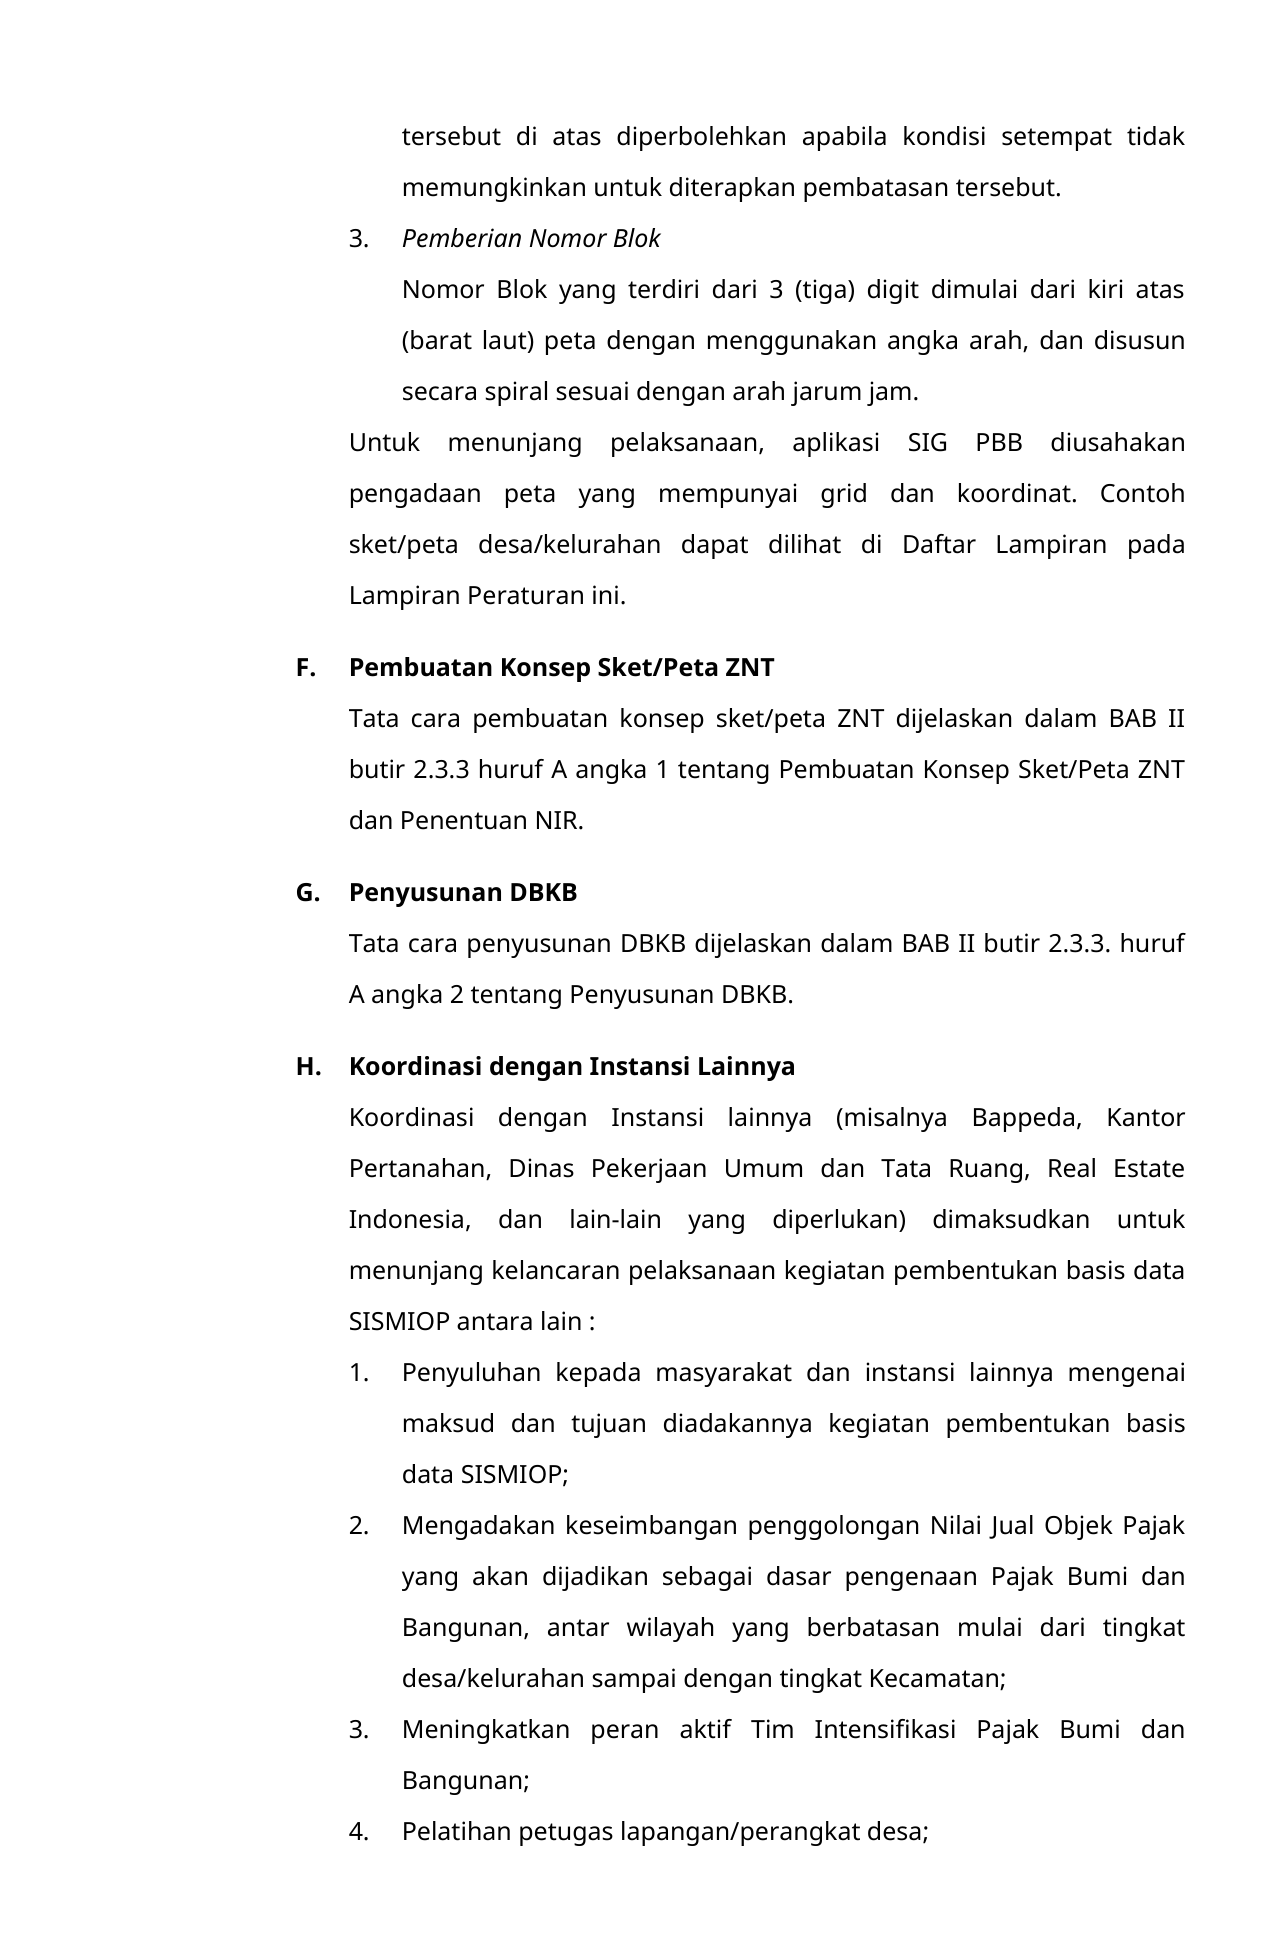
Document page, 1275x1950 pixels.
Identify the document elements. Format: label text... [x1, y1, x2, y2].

list Penyuluhan kepada masyarakat dan instansi lainnya mengenai maksud dan tujuan diadakannya kegiatan pembentukan basis data SISMIOP; [348, 1354, 1186, 1491]
list Koordinasi dengan Instansi Lainnya [295, 1048, 1186, 1082]
list Pelatihan petugas lapangan/perangkat desa; [348, 1814, 1186, 1848]
list Penyusunan DBKB [295, 874, 1186, 908]
list Meningkatkan peran aktif Tim Intensifikasi Pajak Bumi dan Bangunan; [348, 1712, 1186, 1797]
list Nomor Blok yang terdiri dari 3 (tiga) digit dimulai dari kiri atas (barat laut) peta dengan menggunakan angka arah, dan disusun secara spiral sesuai dengan arah jarum jam. [402, 271, 1186, 407]
text Untuk menunjang pelaksanaan, aplikasi SIG PBB diusahakan pengadaan peta yang mempunyai grid dan koordinat. Contoh sket/peta desa/kelurahan dapat dilihat di Daftar Lampiran pada Lampiran Peraturan ini. [348, 424, 1186, 612]
list Tata cara pembuatan konsep sket/peta ZNT dijelaskan dalam BAB II butir 2.3.3 huruf A angka 1 tentang Pembuatan Konsep Sket/Peta ZNT dan Penentuan NIR. [348, 700, 1186, 837]
list Koordinasi dengan Instansi lainnya (misalnya Bappeda, Kantor Pertanahan, Dinas Pekerjaan Umum dan Tata Ruang, Real Estate Indonesia, dan lain-lain yang diperlukan) dimaksudkan untuk menunjang kelancaran pelaksanaan kegiatan pembentukan basis data SISMIOP antara lain : [348, 1099, 1186, 1338]
list Mengadakan keseimbangan penggolongan Nilai Jual Objek Pajak yang akan dijadikan sebagai dasar pengenaan Pajak Bumi dan Bangunan, antar wilayah yang berbatasan mulai dari tingkat desa/kelurahan sampai dengan tingkat Kecamatan; [348, 1508, 1186, 1695]
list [402, 118, 1186, 203]
list Pemberian Nomor Blok [348, 220, 1186, 254]
list Pembuatan Konsep Sket/Peta ZNT [295, 649, 1186, 683]
list Tata cara penyusunan DBKB dijelaskan dalam BAB II butir 2.3.3. huruf A angka 2 tentang Penyusunan DBKB. [348, 925, 1186, 1011]
